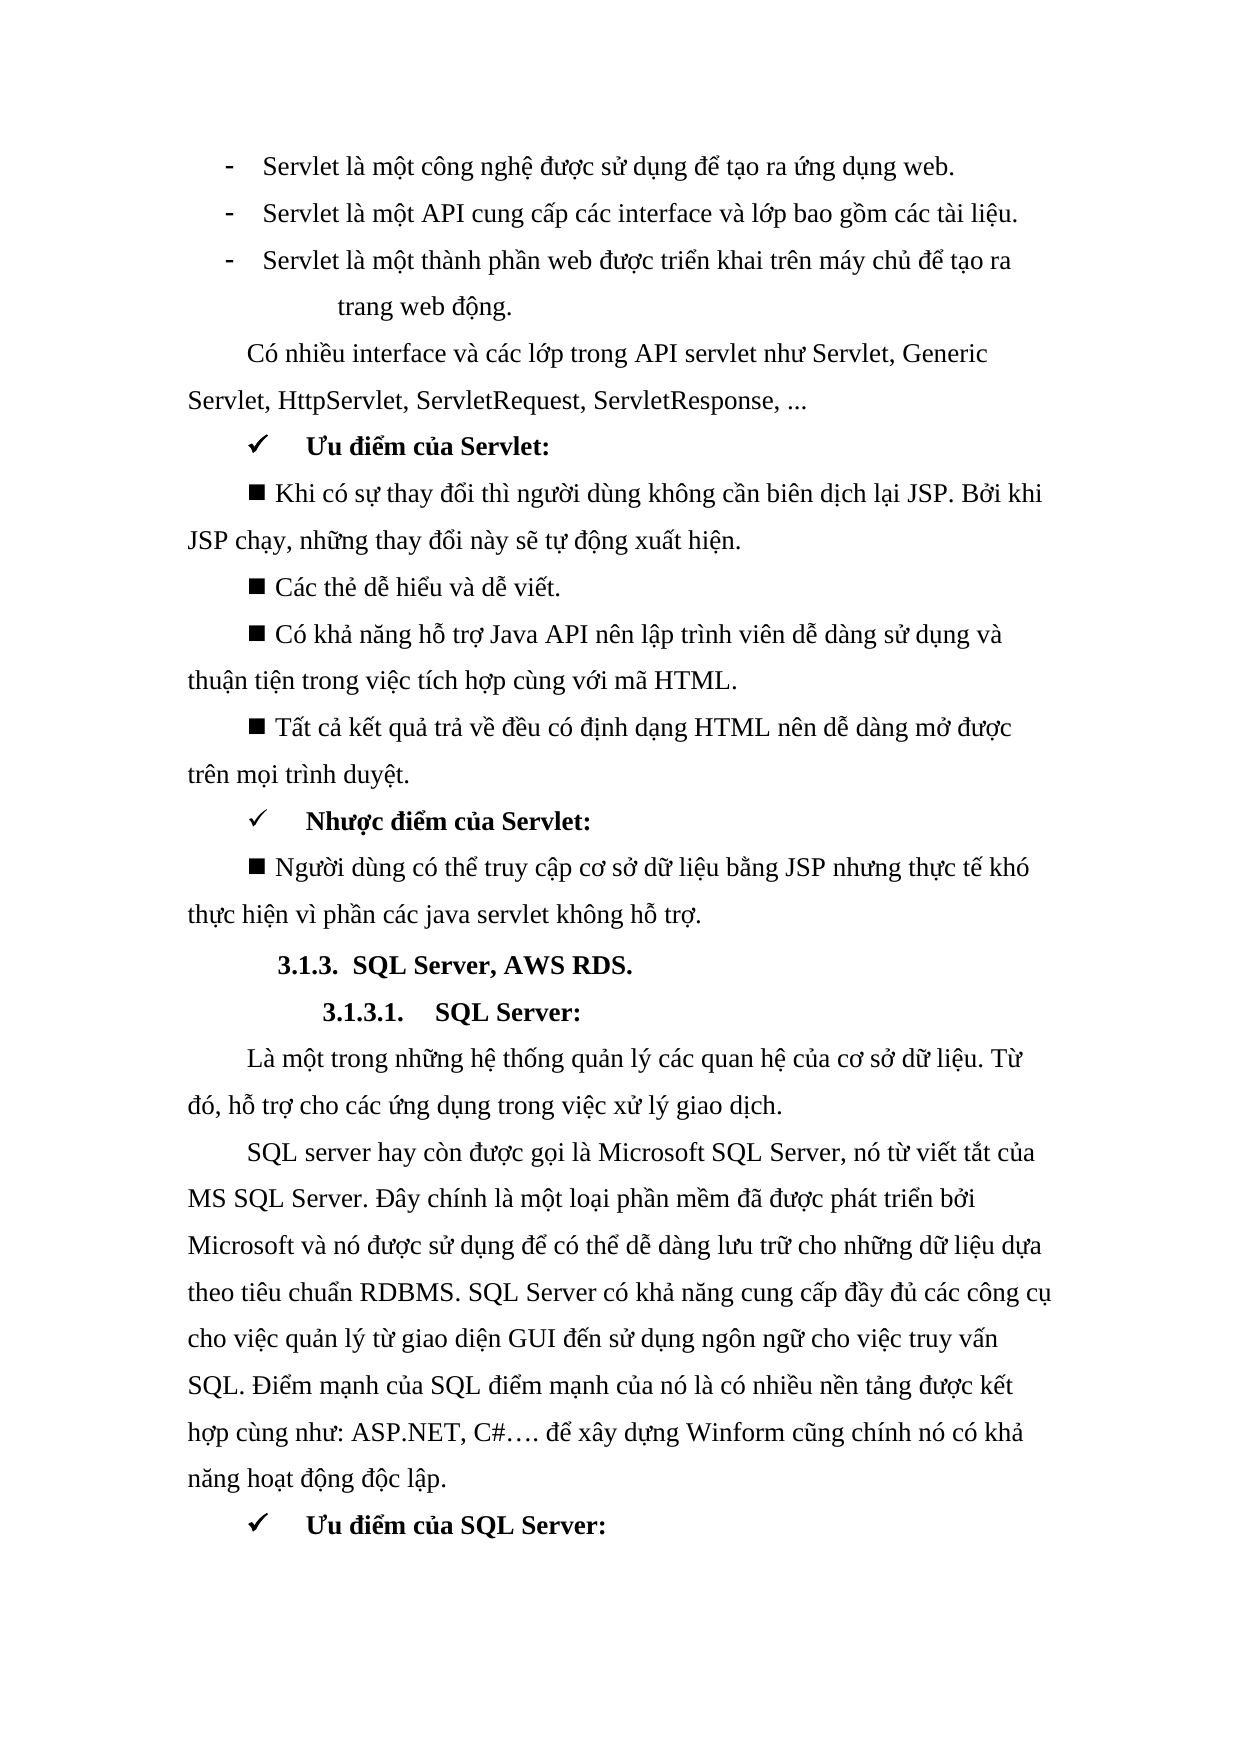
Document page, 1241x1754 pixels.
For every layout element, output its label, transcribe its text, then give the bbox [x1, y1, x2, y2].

list Có khả năng hỗ trợ Java API nên lập trình viên dễ dàng sử dụng và thuận tiện trong việc tích hợp cùng với mã HTML. [187, 618, 1053, 696]
list Khi có sự thay đổi thì người dùng không cần biên dịch lại JSP. Bởi khi JSP chạy, những thay đổi này sẽ tự động xuất hiện. [187, 477, 1053, 555]
list Ưu điểm của SQL Server: [187, 1509, 1053, 1540]
list SQL Server: [322, 996, 1053, 1027]
list Người dùng có thể truy cập cơ sở dữ liệu bằng JSP nhưng thực tế khó thực hiện vì phần các java servlet không hỗ trợ. [187, 851, 1053, 929]
subtitle SQL Server, AWS RDS. [277, 949, 1053, 980]
list Servlet là một API cung cấp các interface và lớp bao gồm các tài liệu. [225, 197, 1053, 228]
list Ưu điểm của Servlet: [187, 431, 1053, 462]
text SQL server hay còn được gọi là Microsoft SQL Server, nó từ viết tắt của MS SQL Server. Đây chính là một loại phần mềm đã được phát triển bởi Microsoft và nó được sử dụng để có thể dễ dàng lưu trữ cho những dữ liệu dựa theo tiêu chuẩn RDBMS. SQL Server có khả năng cung cấp đầy đủ các công cụ cho việc quản lý từ giao diện GUI đến sử dụng ngôn ngữ cho việc truy vấn SQL. Điểm mạnh của SQL điểm mạnh của nó là có nhiều nền tảng được kết hợp cùng như: ASP.NET, C#…. để xây dựng Winform cũng chính nó có khả năng hoạt động độc lập. [187, 1136, 1053, 1493]
list Các thẻ dễ hiểu và dễ viết. [187, 571, 1053, 602]
list Tất cả kết quả trả về đều có định dạng HTML nên dễ dàng mở được trên mọi trình duyệt. [187, 711, 1053, 789]
text Là một trong những hệ thống quản lý các quan hệ của cơ sở dữ liệu. Từ đó, hỗ trợ cho các ứng dụng trong việc xử lý giao dịch. [187, 1042, 1053, 1120]
list Servlet là một thành phần web được triển khai trên máy chủ để tạo ra trang web động. [225, 244, 1053, 322]
text Có nhiều interface và các lớp trong API servlet như Servlet, Generic Servlet, HttpServlet, ServletRequest, ServletResponse, ... [187, 337, 1053, 415]
list Nhược điểm của Servlet: [187, 804, 1053, 836]
list Servlet là một công nghệ được sử dụng để tạo ra ứng dụng web. [225, 150, 1053, 181]
